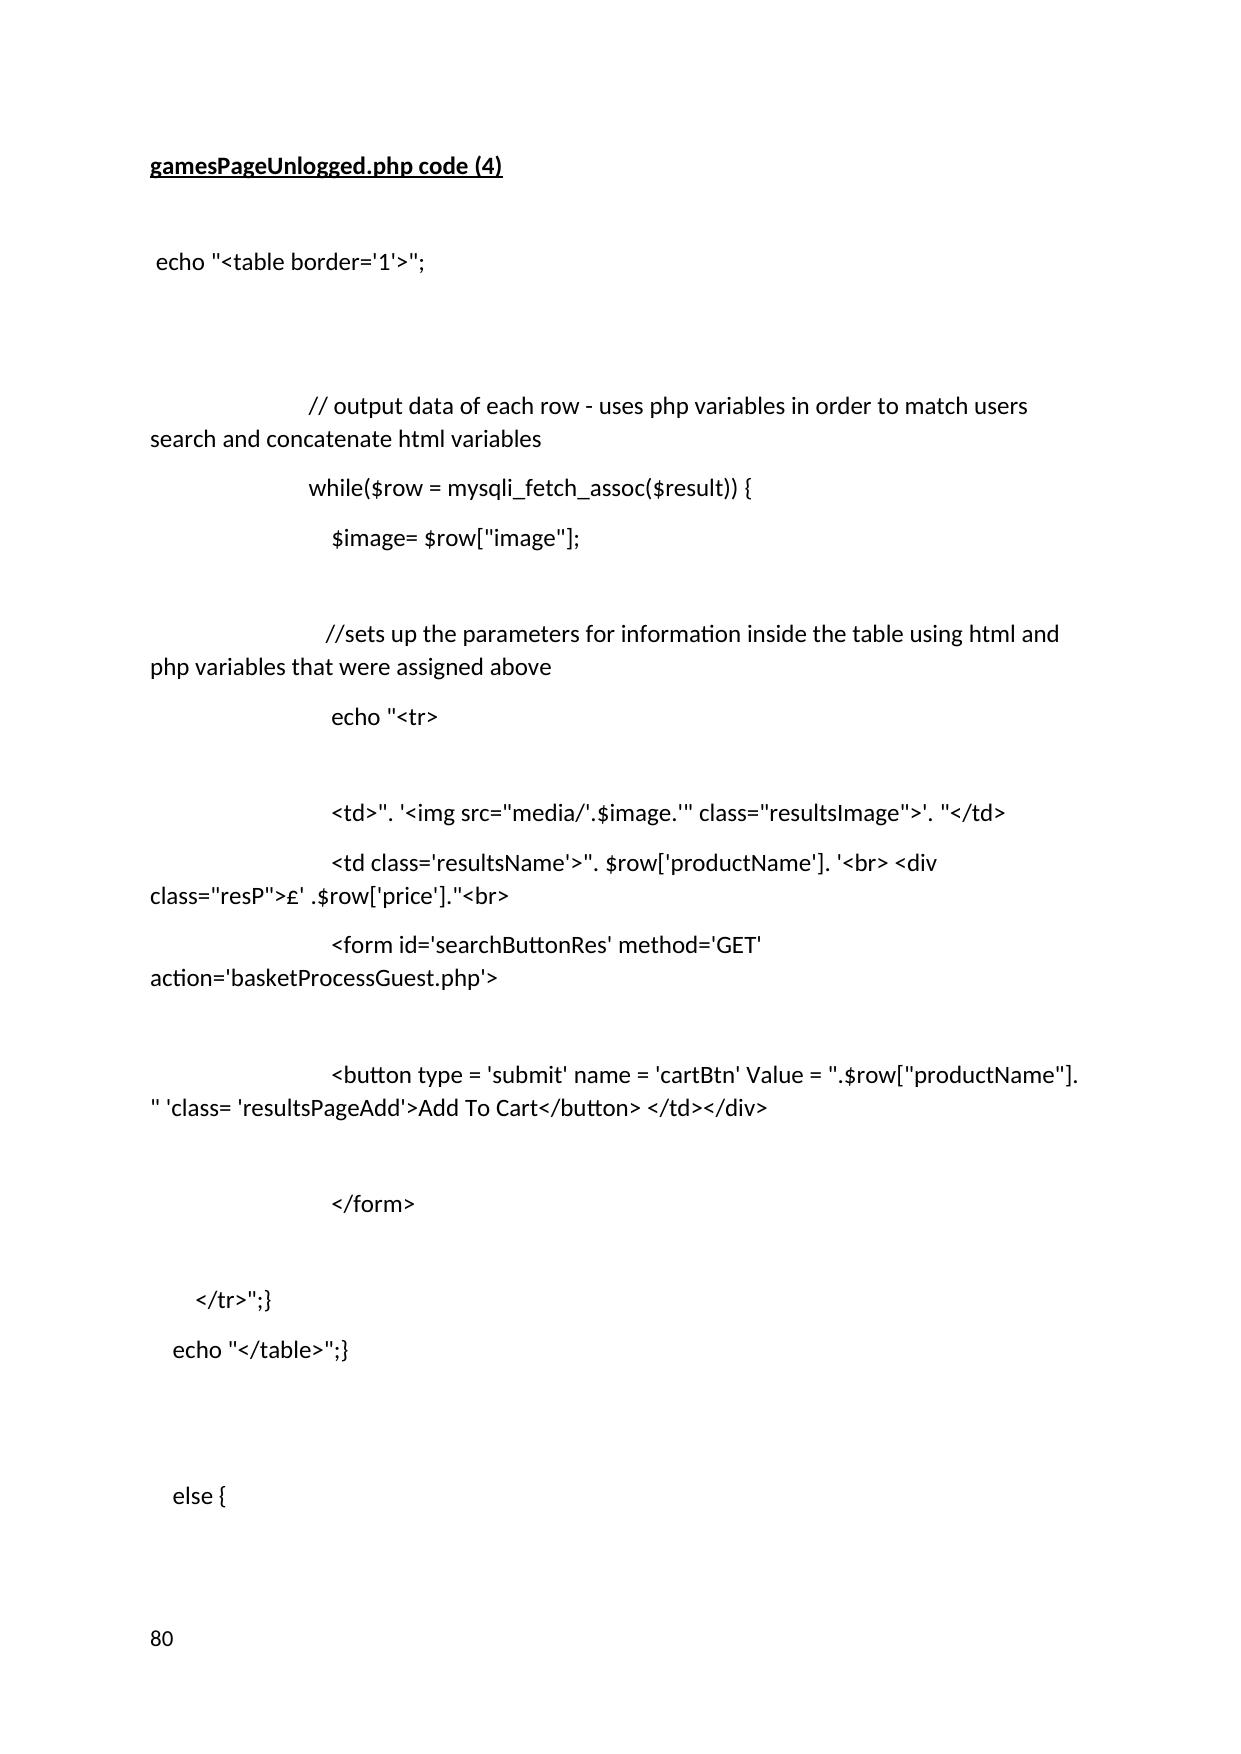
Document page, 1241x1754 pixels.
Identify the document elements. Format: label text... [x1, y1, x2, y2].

text <button type = 'submit' name = 'cartBtn' Value = ".$row["productName"]. " 'class= 'resultsPageAdd'>Add To Cart</button> </td></div> [150, 1059, 1090, 1122]
text </tr>";} [150, 1284, 1090, 1315]
text echo "<tr> [150, 701, 1090, 731]
text $image= $row["image"]; [150, 522, 1090, 552]
text //sets up the parameters for information inside the table using html and php variables that were assigned above [150, 618, 1090, 682]
text </form> [150, 1188, 1090, 1219]
text echo "</table>";} [150, 1334, 1090, 1365]
text gamesPageUnlogged.php code (4) [150, 150, 1090, 181]
text while($row = mysqli_fetch_assoc($result)) { [150, 472, 1090, 503]
text echo "<table border='1'>"; [150, 246, 1090, 277]
text <td class='resultsName'>". $row['productName']. '<br> <div class="resP">£' .$row['price']."<br> [150, 847, 1090, 910]
text <td>". '<img src="media/'.$image.'" class="resultsImage">'. "</td> [150, 797, 1090, 828]
text // output data of each row - uses php variables in order to match users search and concatenate html variables [150, 390, 1090, 453]
text <form id='searchButtonRes' method='GET' action='basketProcessGuest.php'> [150, 929, 1090, 993]
text else { [150, 1480, 1090, 1511]
